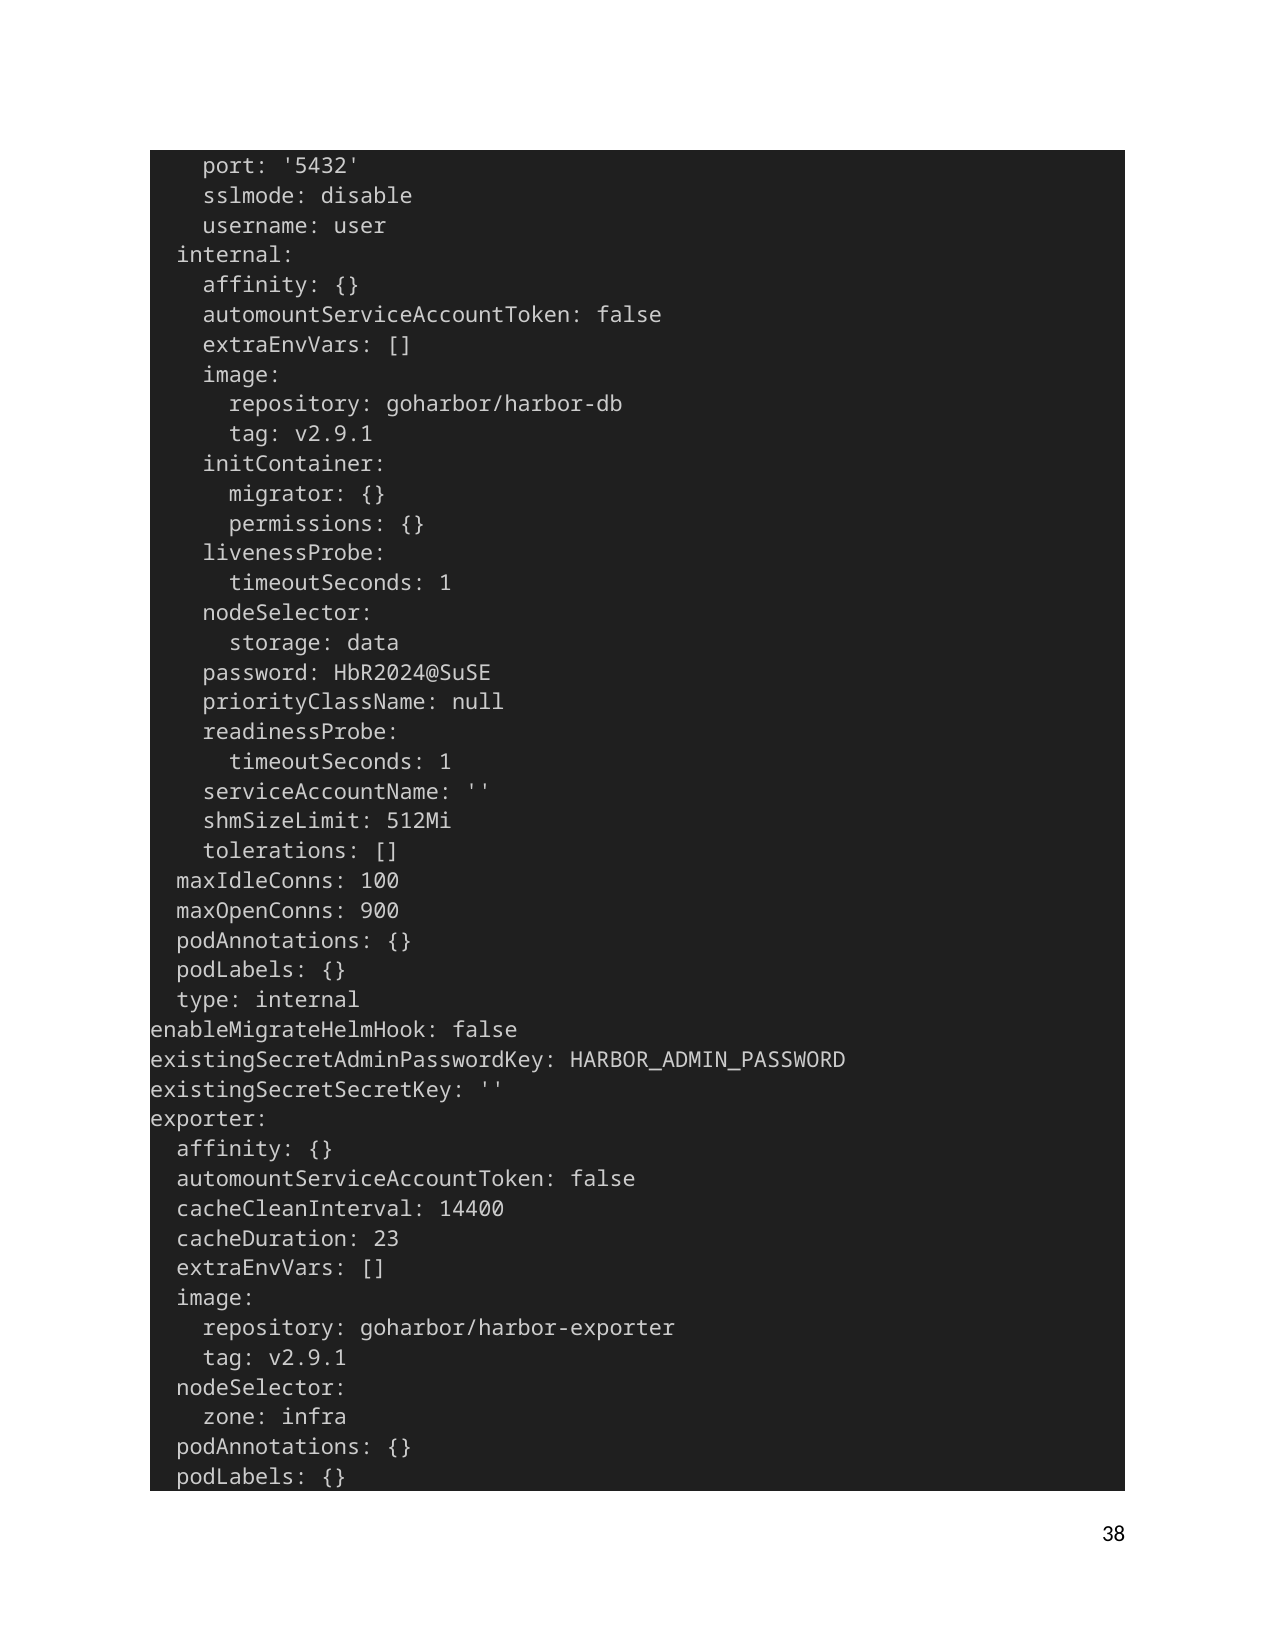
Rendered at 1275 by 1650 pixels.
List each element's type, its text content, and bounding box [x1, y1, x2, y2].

text zone: infra [150, 1401, 1125, 1431]
text initContainer: [150, 448, 1125, 478]
text storage: data [150, 627, 1125, 656]
text type: internal [150, 984, 1125, 1014]
text cacheCleanInterval: 14400 [150, 1193, 1125, 1222]
text affinity: {} [150, 1133, 1125, 1163]
text tag: v2.9.1 [150, 1342, 1125, 1371]
text existingSecretAdminPasswordKey: HARBOR_ADMIN_PASSWORD [150, 1044, 1125, 1073]
text exporter: [150, 1103, 1125, 1133]
text port: '5432' [150, 150, 1125, 180]
text image: [150, 358, 1125, 388]
text maxIdleConns: 100 [150, 865, 1125, 895]
text image: [150, 1282, 1125, 1312]
text existingSecretSecretKey: '' [150, 1073, 1125, 1103]
text enableMigrateHelmHook: false [150, 1014, 1125, 1044]
text extraEnvVars: [] [150, 1252, 1125, 1282]
text maxOpenConns: 900 [150, 895, 1125, 924]
text podAnnotations: {} [150, 924, 1125, 954]
text podLabels: {} [150, 954, 1125, 984]
text podLabels: {} [150, 1461, 1125, 1491]
text migrator: {} [150, 478, 1125, 507]
text automountServiceAccountToken: false [150, 299, 1125, 329]
text cacheDuration: 23 [150, 1222, 1125, 1252]
text tolerations: [] [150, 835, 1125, 865]
text automountServiceAccountToken: false [150, 1163, 1125, 1193]
text nodeSelector: [150, 597, 1125, 627]
text tag: v2.9.1 [150, 418, 1125, 448]
text repository: goharbor/harbor-db [150, 388, 1125, 418]
text serviceAccountName: '' [150, 776, 1125, 805]
text sslmode: disable [150, 180, 1125, 209]
text permissions: {} [150, 507, 1125, 537]
text affinity: {} [150, 269, 1125, 299]
text shmSizeLimit: 512Mi [150, 805, 1125, 835]
text timeoutSeconds: 1 [150, 746, 1125, 776]
text password: HbR2024@SuSE [150, 656, 1125, 686]
text repository: goharbor/harbor-exporter [150, 1312, 1125, 1342]
text livenessProbe: [150, 537, 1125, 567]
text podAnnotations: {} [150, 1431, 1125, 1461]
text timeoutSeconds: 1 [150, 567, 1125, 597]
text internal: [150, 239, 1125, 269]
text priorityClassName: null [150, 686, 1125, 716]
text extraEnvVars: [] [150, 329, 1125, 358]
text nodeSelector: [150, 1371, 1125, 1401]
text readinessProbe: [150, 716, 1125, 746]
text username: user [150, 209, 1125, 239]
